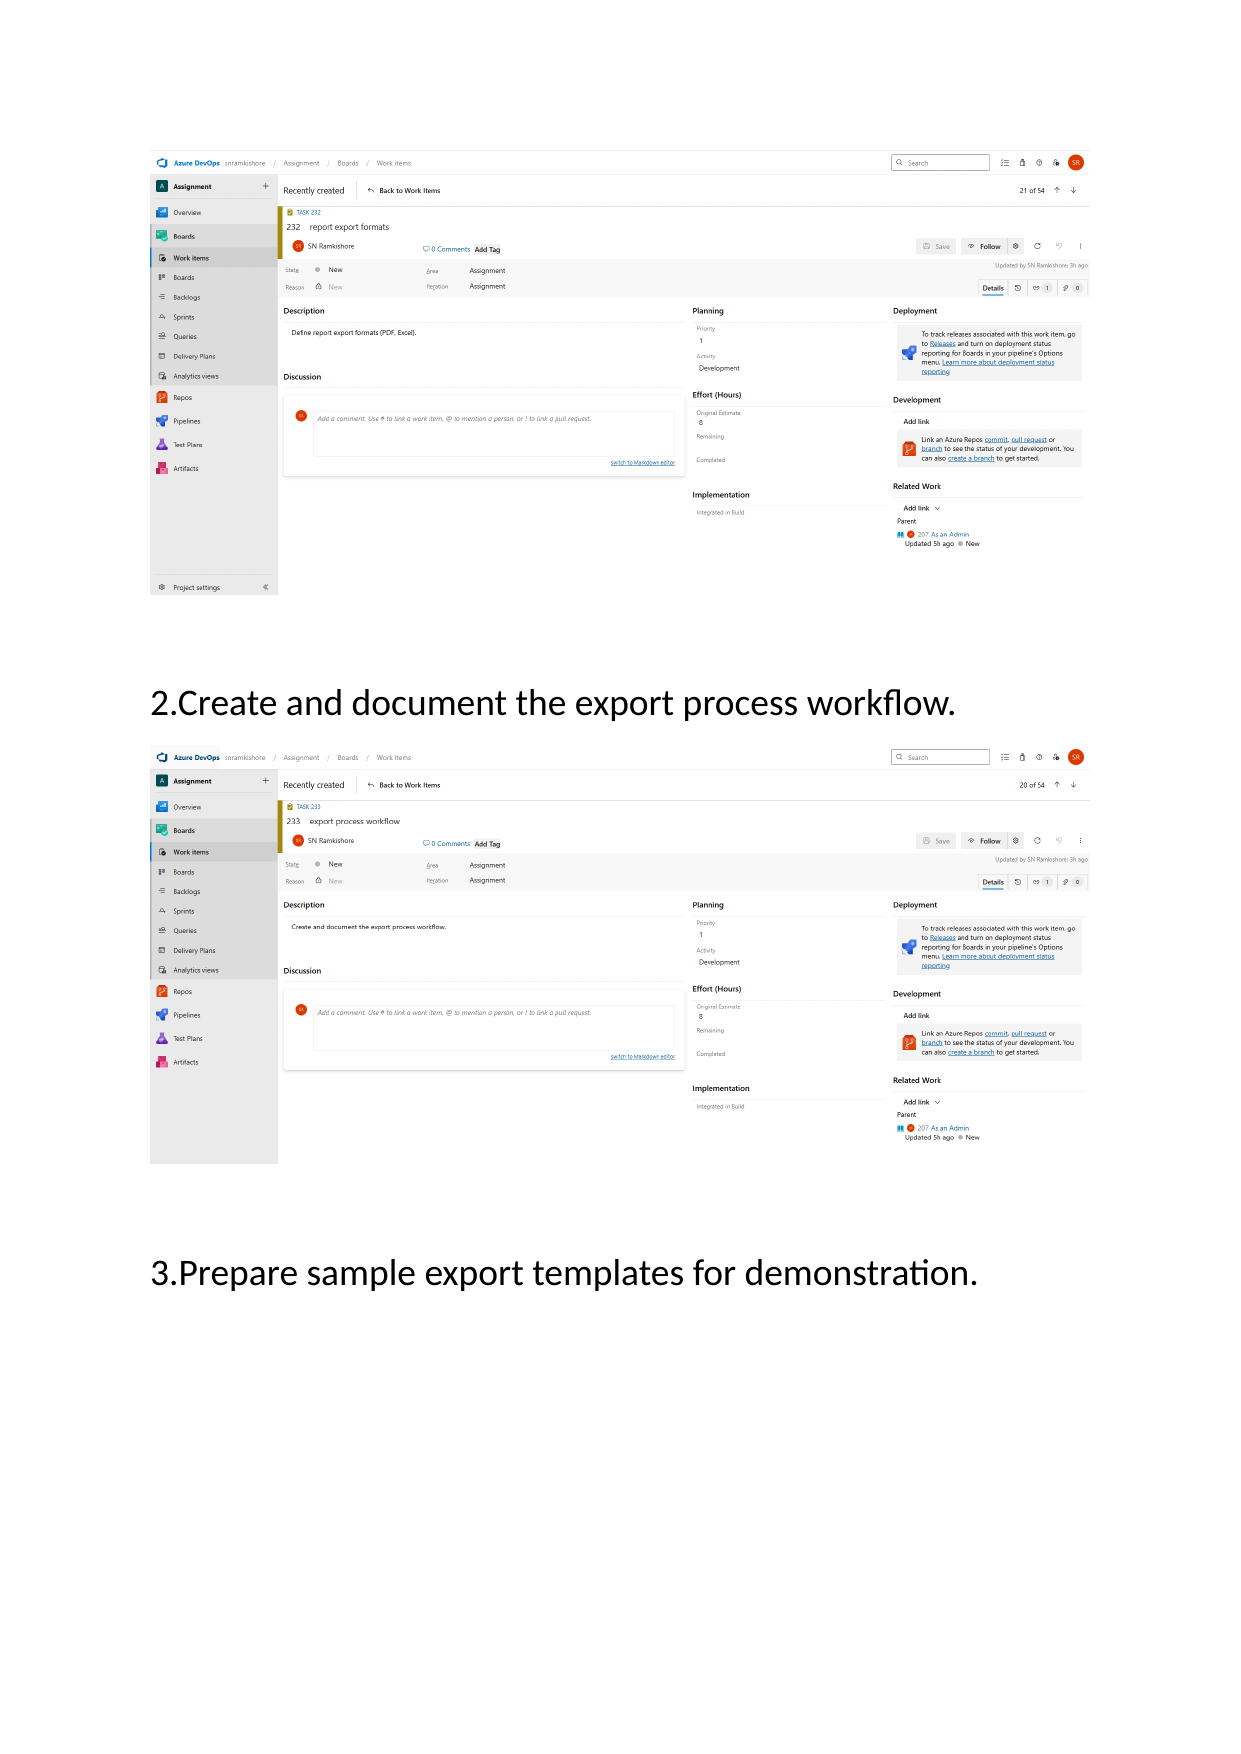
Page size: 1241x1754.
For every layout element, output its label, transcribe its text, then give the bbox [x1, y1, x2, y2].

text 2.Create and document the export process workflow. [150, 679, 1090, 725]
text 3.Prepare sample export templates for demonstration. [150, 1249, 1090, 1295]
picture [150, 150, 1091, 595]
picture [150, 745, 1091, 1164]
